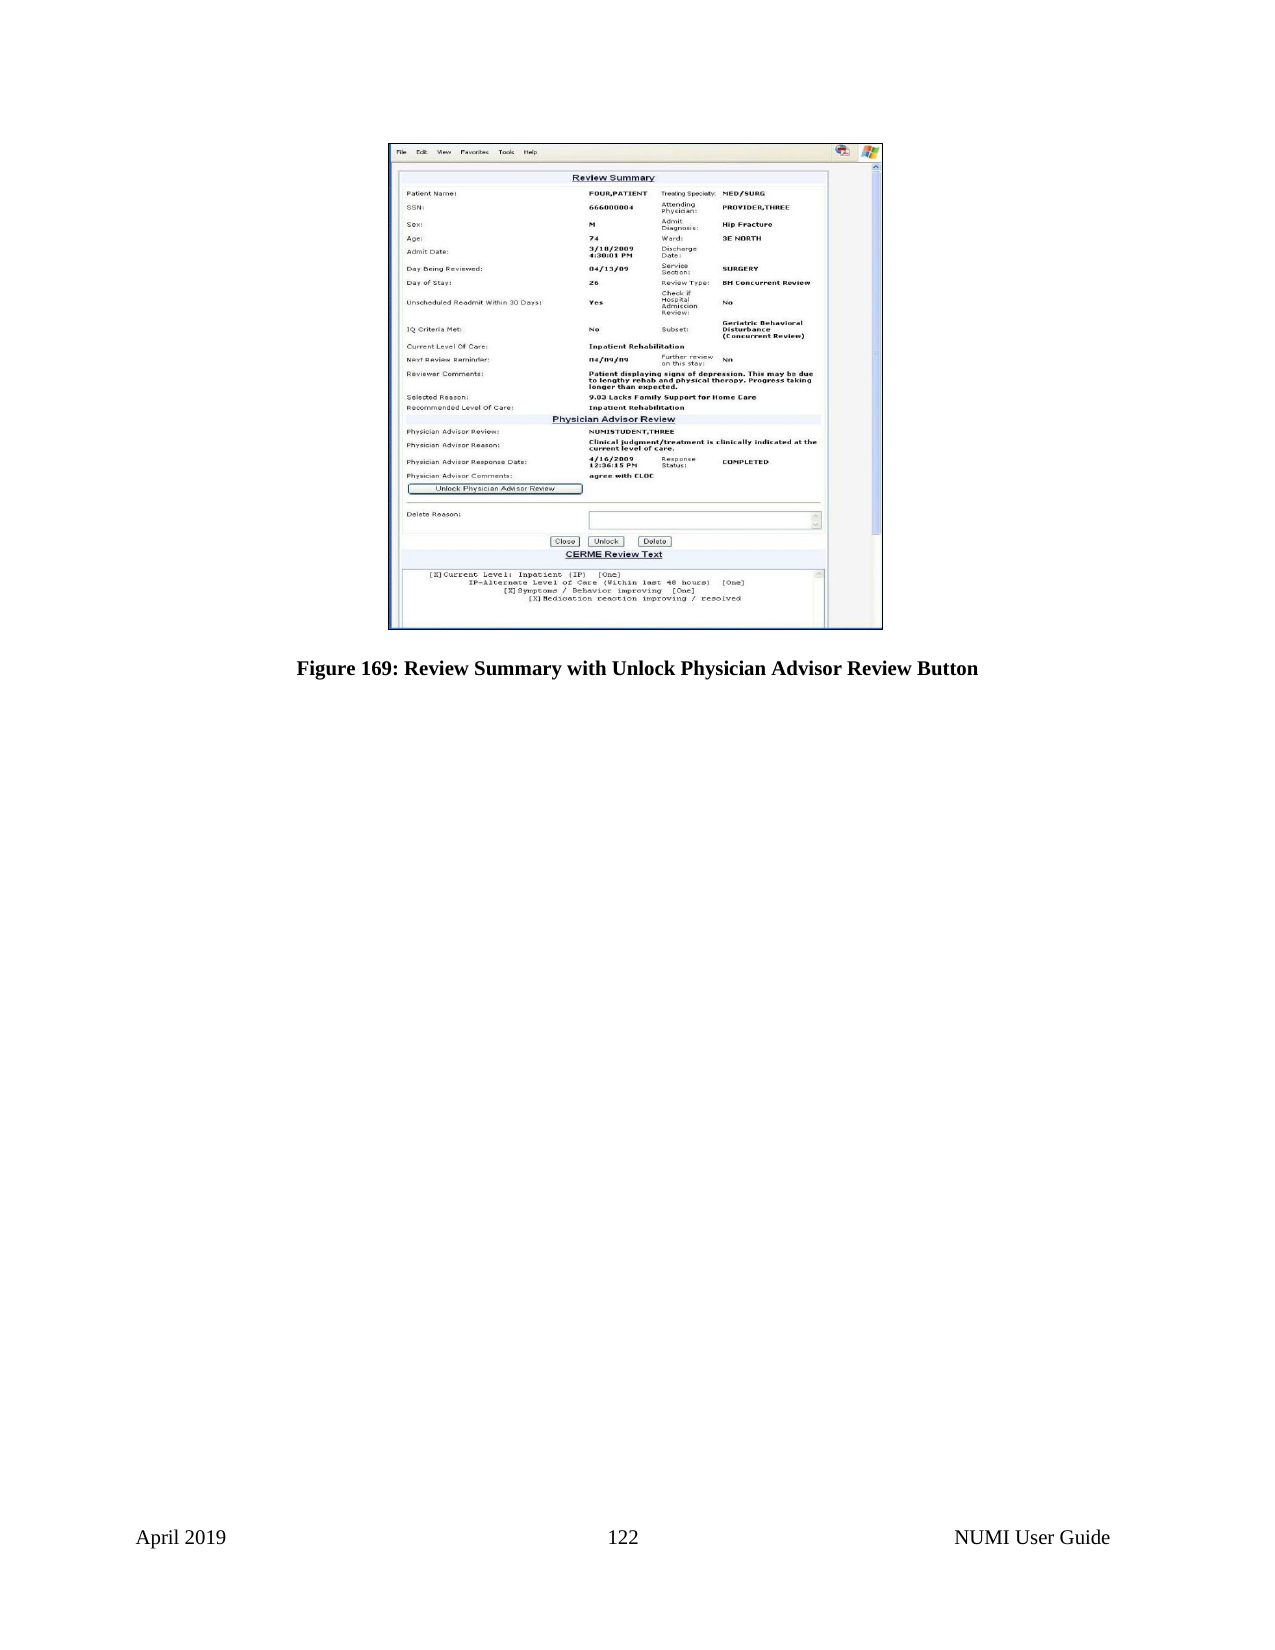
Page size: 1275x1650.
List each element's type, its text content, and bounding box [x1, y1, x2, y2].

text Figure 169: Review Summary with Unlock Physician Advisor Review Button [135, 656, 1139, 680]
picture [389, 144, 882, 629]
